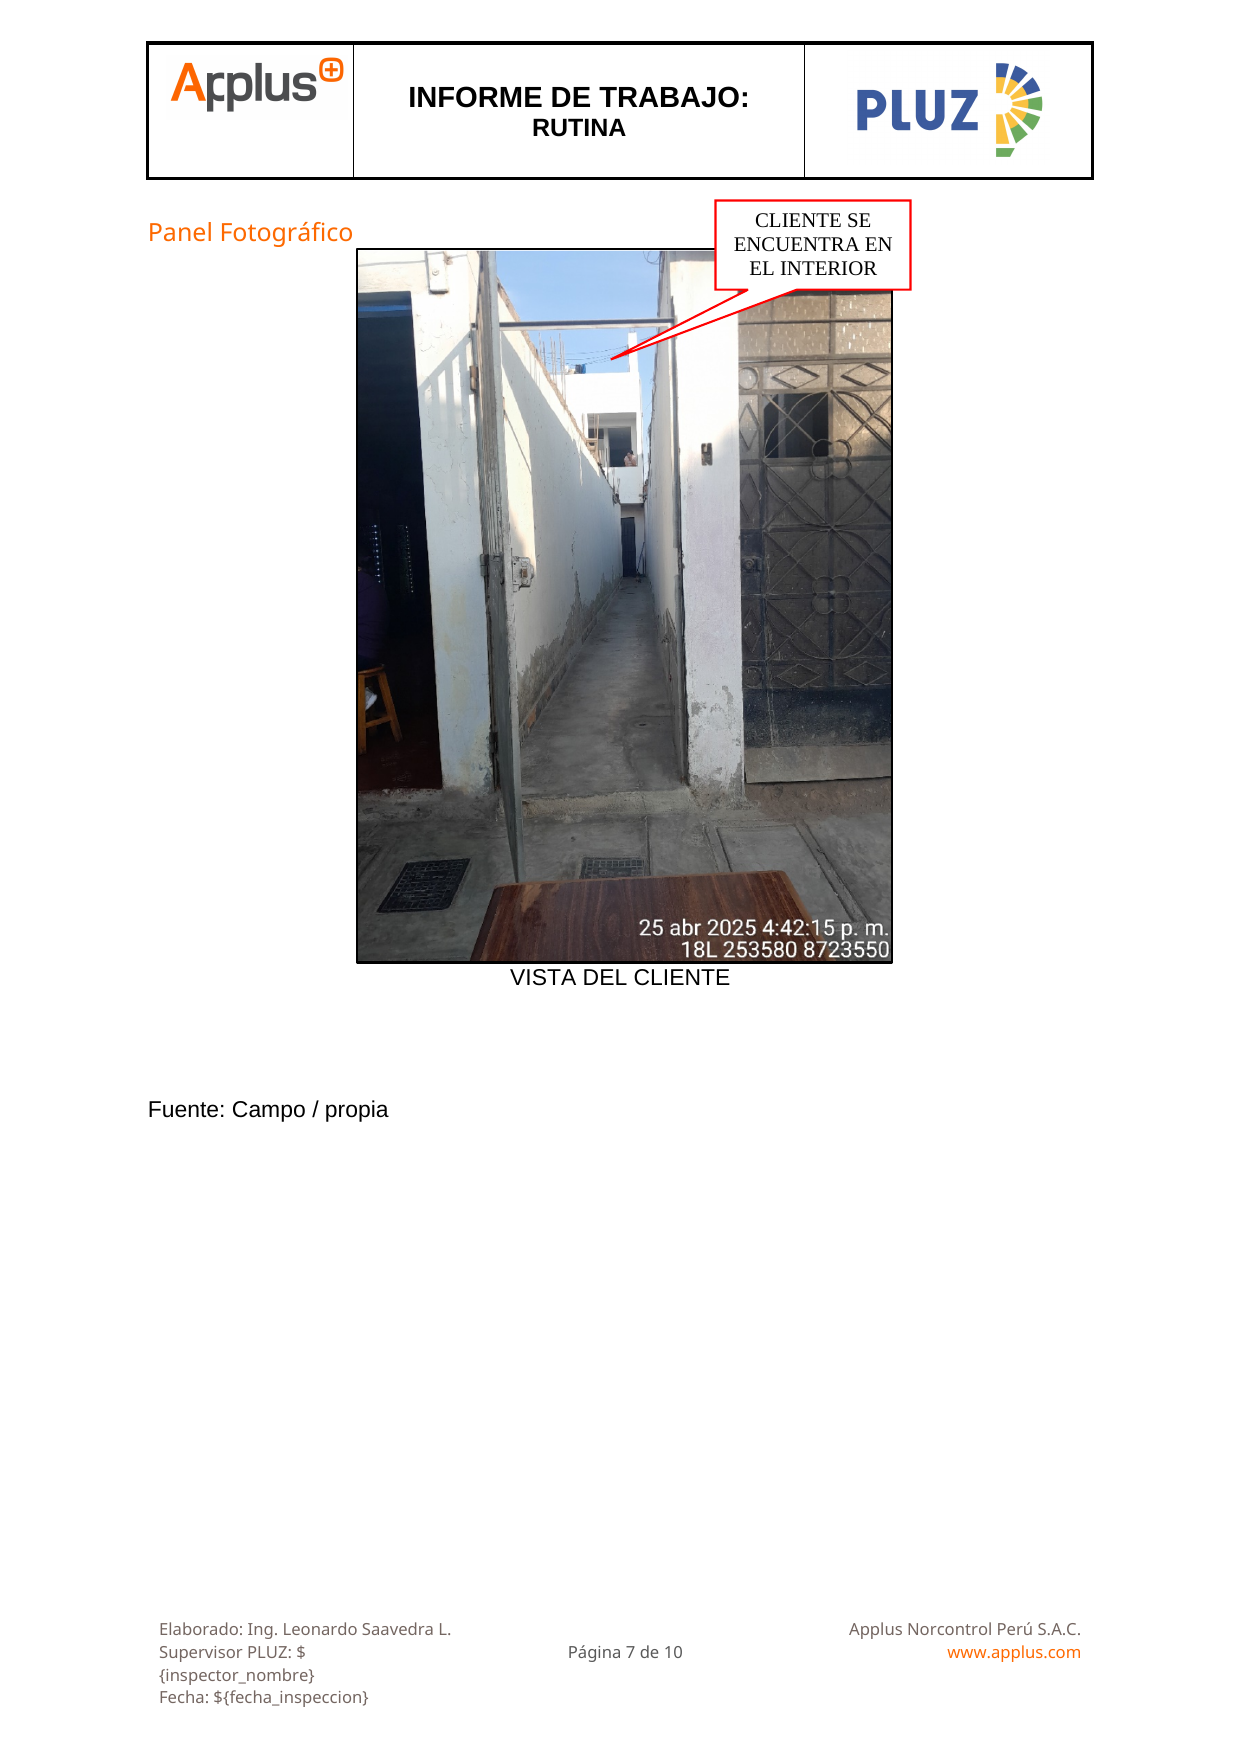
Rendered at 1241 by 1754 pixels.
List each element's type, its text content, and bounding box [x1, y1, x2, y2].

text VISTA DEL CLIENTE [148, 964, 1092, 991]
text Fuente: Campo / propia [148, 1096, 1092, 1122]
picture [358, 251, 891, 961]
picture [165, 55, 348, 120]
picture [847, 50, 1050, 165]
